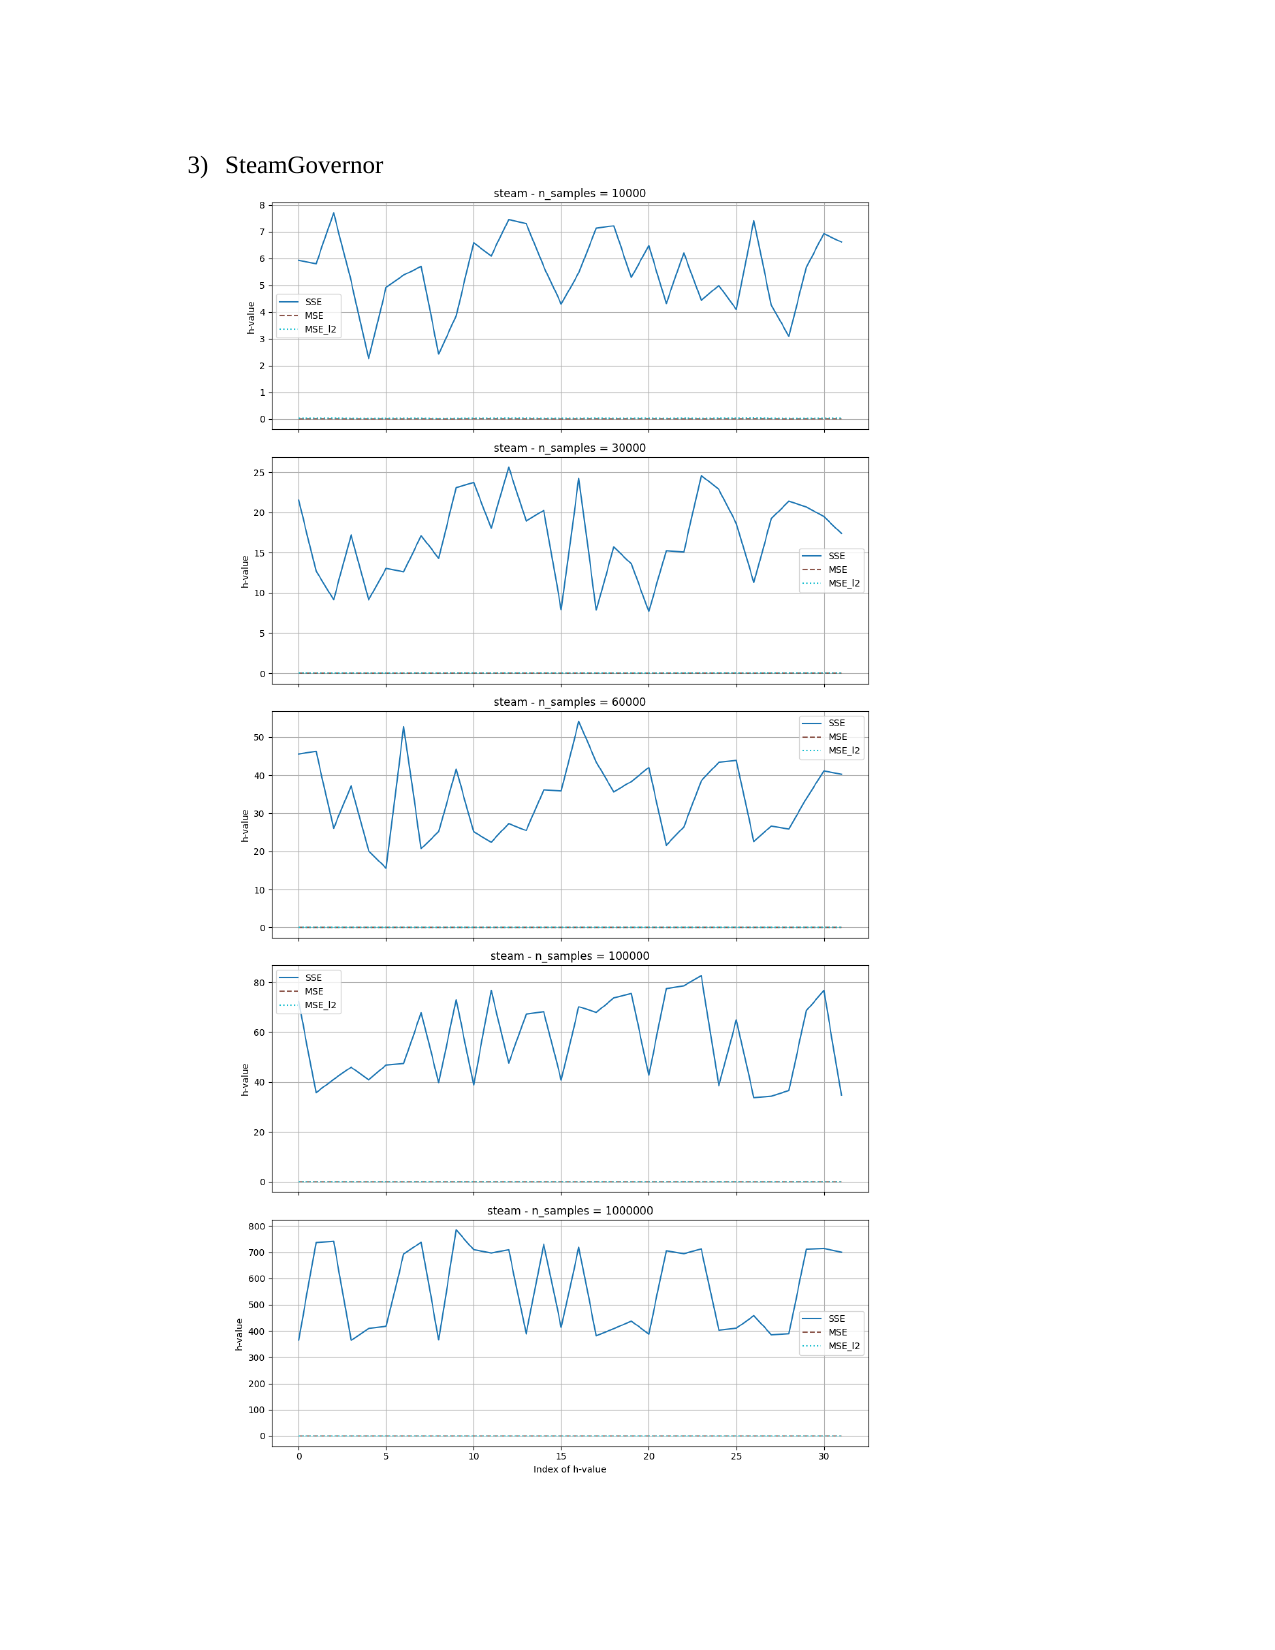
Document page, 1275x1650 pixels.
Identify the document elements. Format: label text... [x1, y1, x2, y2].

picture [225, 178, 878, 1484]
list SteamGovernor [187, 150, 1125, 179]
